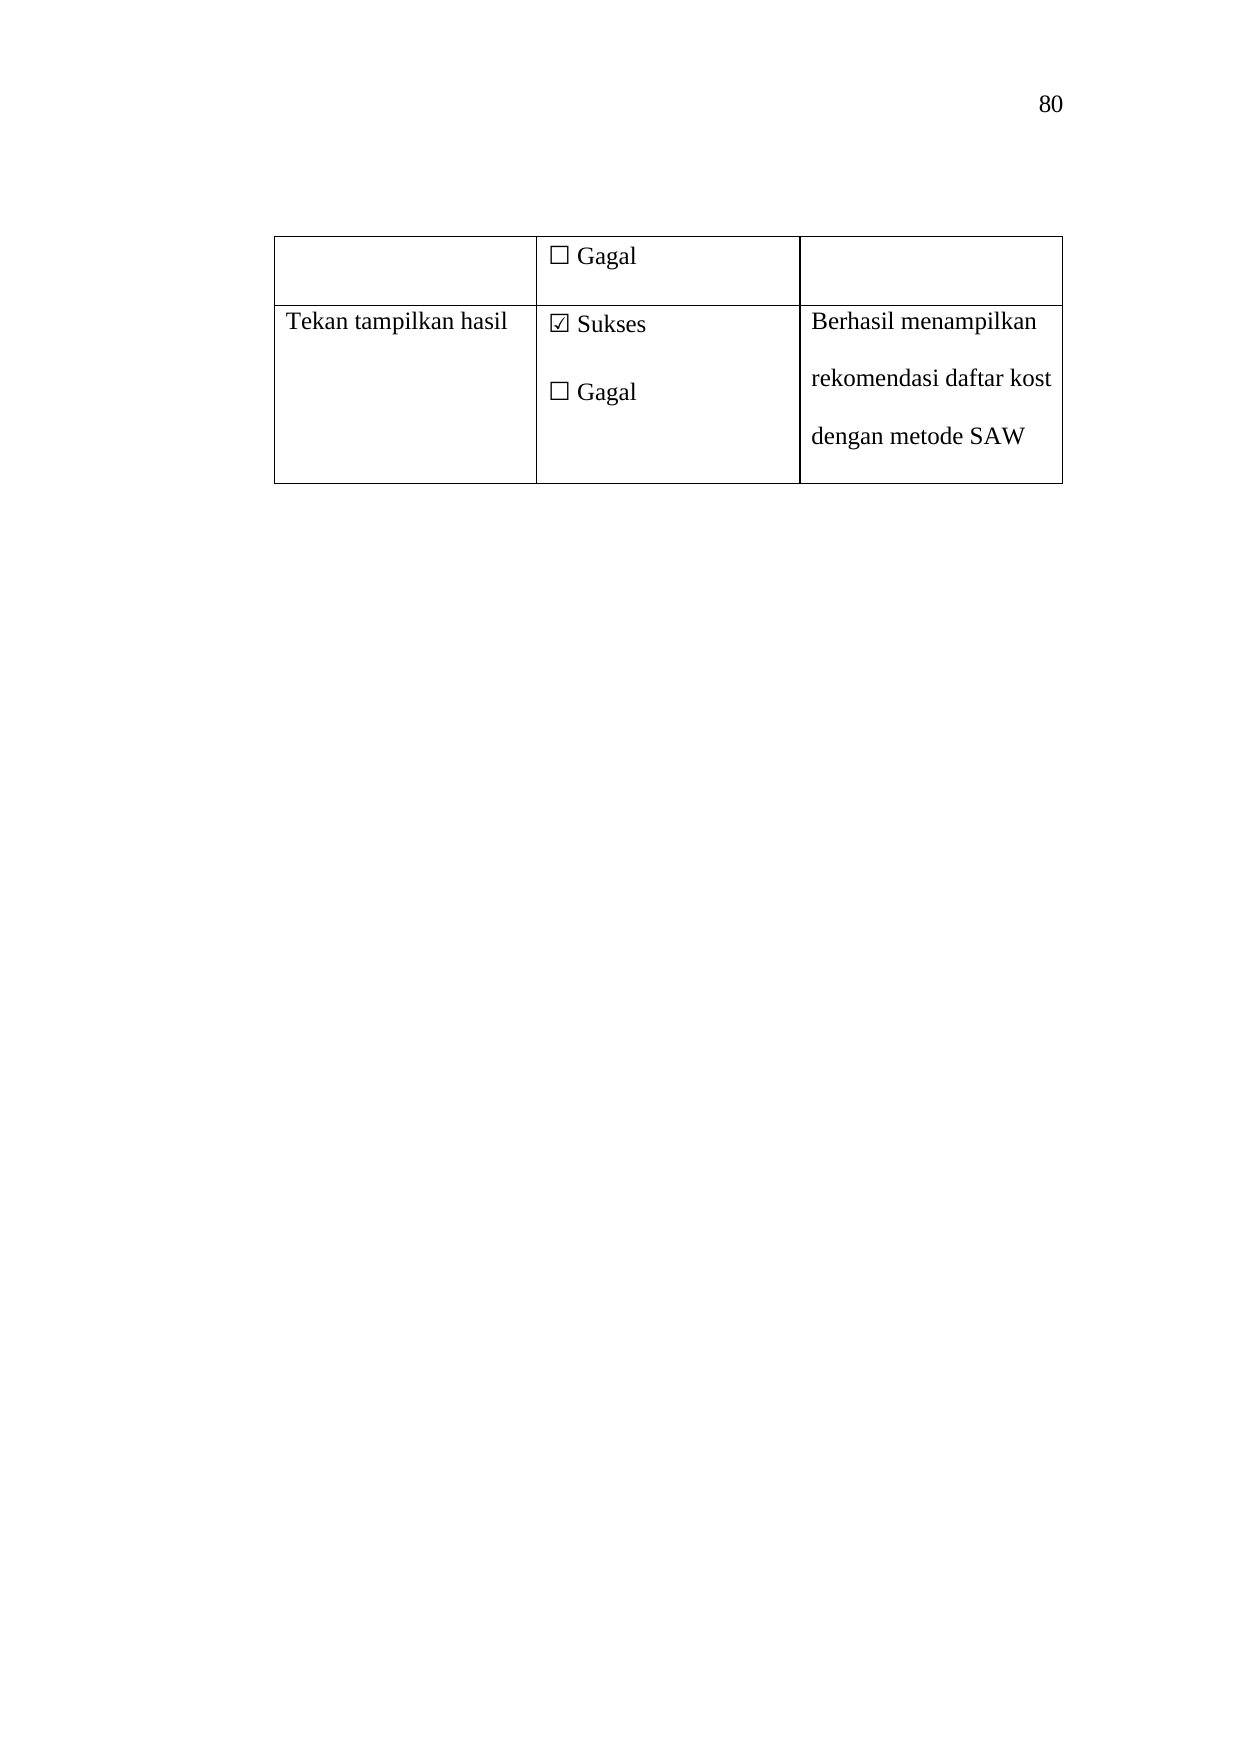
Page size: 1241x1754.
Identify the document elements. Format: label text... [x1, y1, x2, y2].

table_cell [801, 237, 1062, 357]
table_cell ☑ Sukses ☐ Gagal [537, 237, 799, 357]
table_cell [275, 237, 536, 357]
